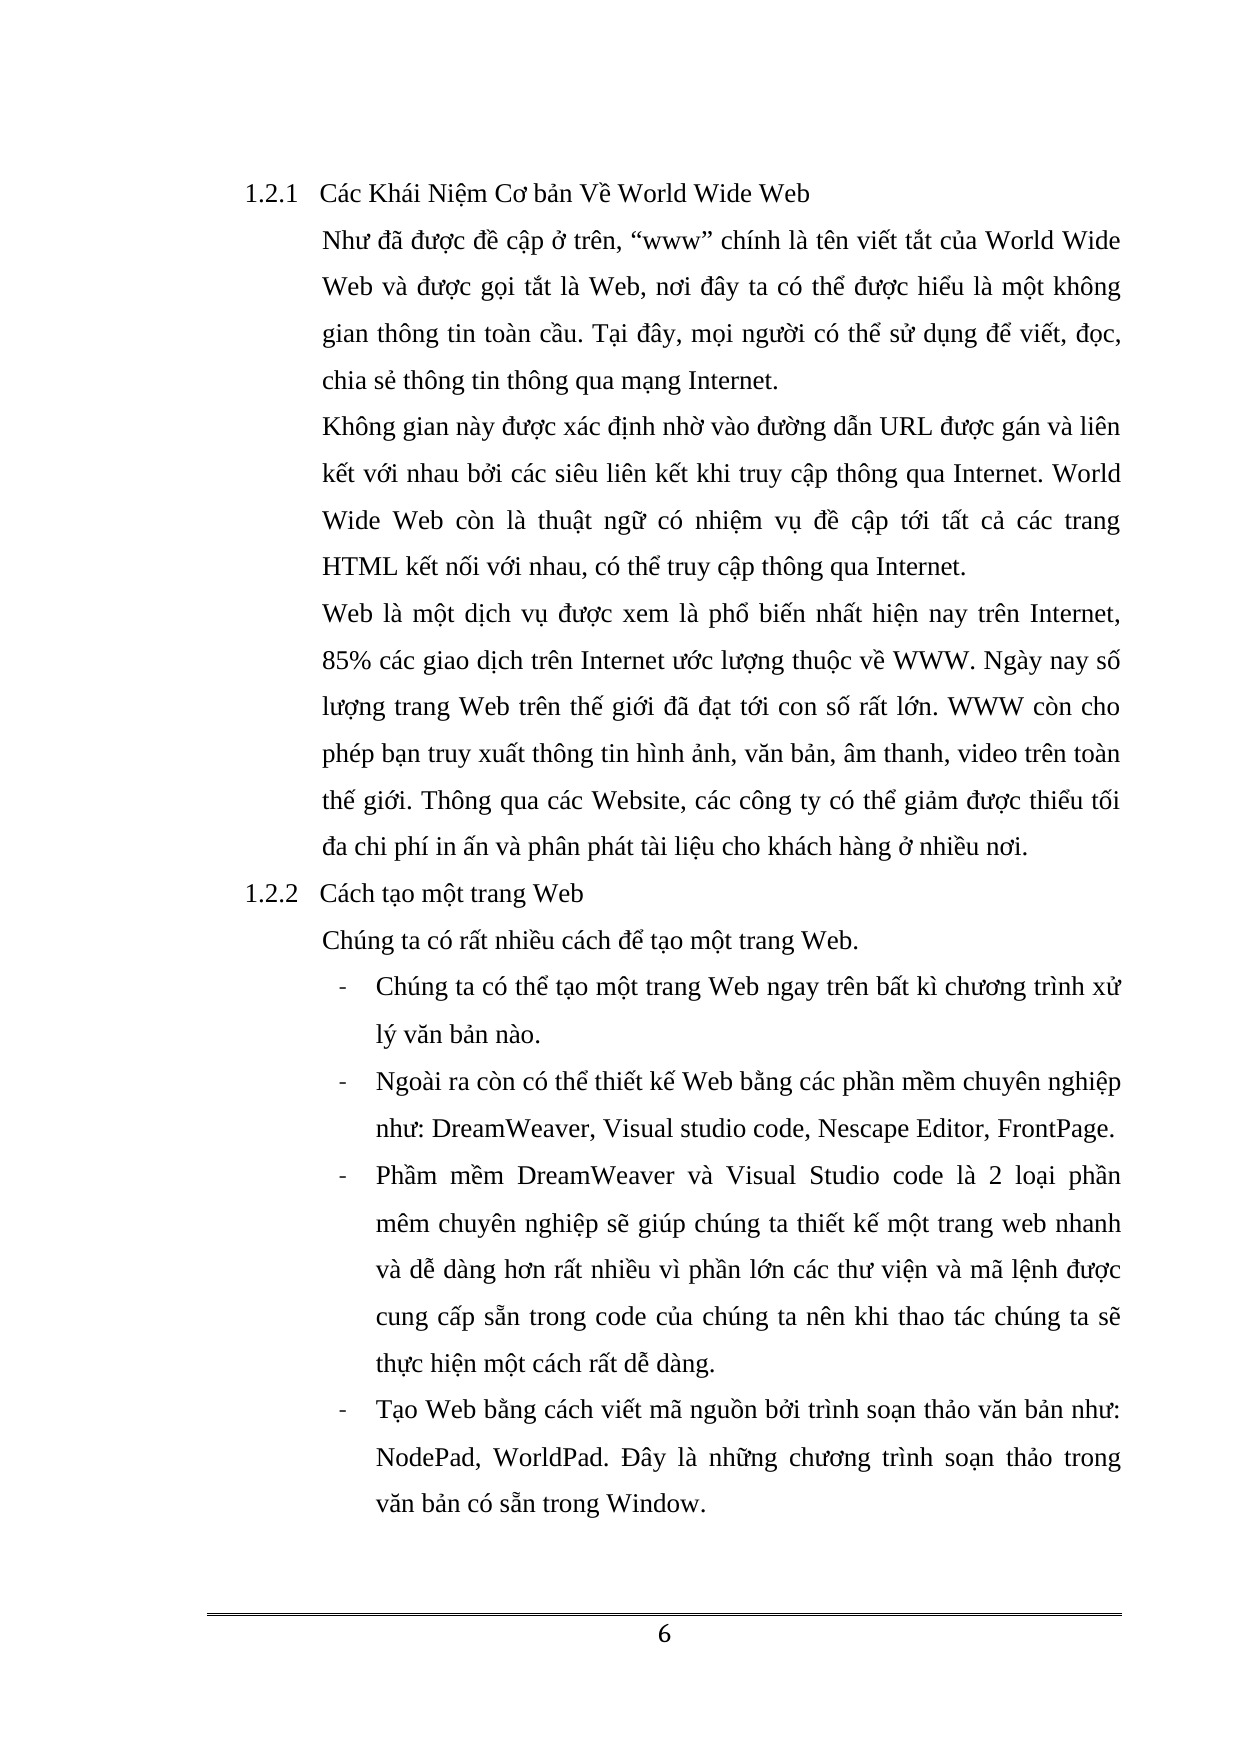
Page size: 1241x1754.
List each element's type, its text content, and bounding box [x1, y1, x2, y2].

list Chúng ta có thể tạo một trang Web ngay trên bất kì chương trình xử lý văn bản nào. [338, 971, 1122, 1049]
list Chúng ta có rất nhiều cách để tạo một trang Web. [322, 924, 1122, 955]
list Phầm mềm DreamWeaver và Visual Studio code là 2 loại phần mêm chuyên nghiệp sẽ giúp chúng ta thiết kế một trang web nhanh và dễ dàng hơn rất nhiều vì phần lớn các thư viện và mã lệnh được cung cấp sẵn trong code của chúng ta nên khi thao tác chúng ta sẽ thực hiện một cách rất dễ dàng. [338, 1159, 1122, 1378]
list Như đã được đề cập ở trên, “www” chính là tên viết tắt của World Wide Web và được gọi tắt là Web, nơi đây ta có thể được hiểu là một không gian thông tin toàn cầu. Tại đây, mọi người có thể sử dụng để viết, đọc, chia sẻ thông tin thông qua mạng Internet. [322, 224, 1122, 395]
list Không gian này được xác định nhờ vào đường dẫn URL được gán và liên kết với nhau bởi các siêu liên kết khi truy cập thông qua Internet. World Wide Web còn là thuật ngữ có nhiệm vụ đề cập tới tất cả các trang HTML kết nối với nhau, có thể truy cập thông qua Internet. [322, 411, 1122, 582]
list Ngoài ra còn có thể thiết kế Web bằng các phần mềm chuyên nghiệp như: DreamWeaver, Visual studio code, Nescape Editor, FrontPage. [338, 1065, 1122, 1143]
list Các Khái Niệm Cơ bản Về World Wide Web [244, 177, 1122, 208]
list Cách tạo một trang Web [244, 877, 1122, 908]
list Web là một dịch vụ được xem là phổ biến nhất hiện nay trên Internet, 85% các giao dịch trên Internet ước lượng thuộc về WWW. Ngày nay số lượng trang Web trên thế giới đã đạt tới con số rất lớn. WWW còn cho phép bạn truy xuất thông tin hình ảnh, văn bản, âm thanh, video trên toàn thế giới. Thông qua các Website, các công ty có thể giảm được thiểu tối đa chi phí in ấn và phân phát tài liệu cho khách hàng ở nhiều nơi. [322, 597, 1122, 862]
list Tạo Web bằng cách viết mã nguồn bởi trình soạn thảo văn bản như: NodePad, WorldPad. Đây là những chương trình soạn thảo trong văn bản có sẵn trong Window. [338, 1393, 1122, 1519]
